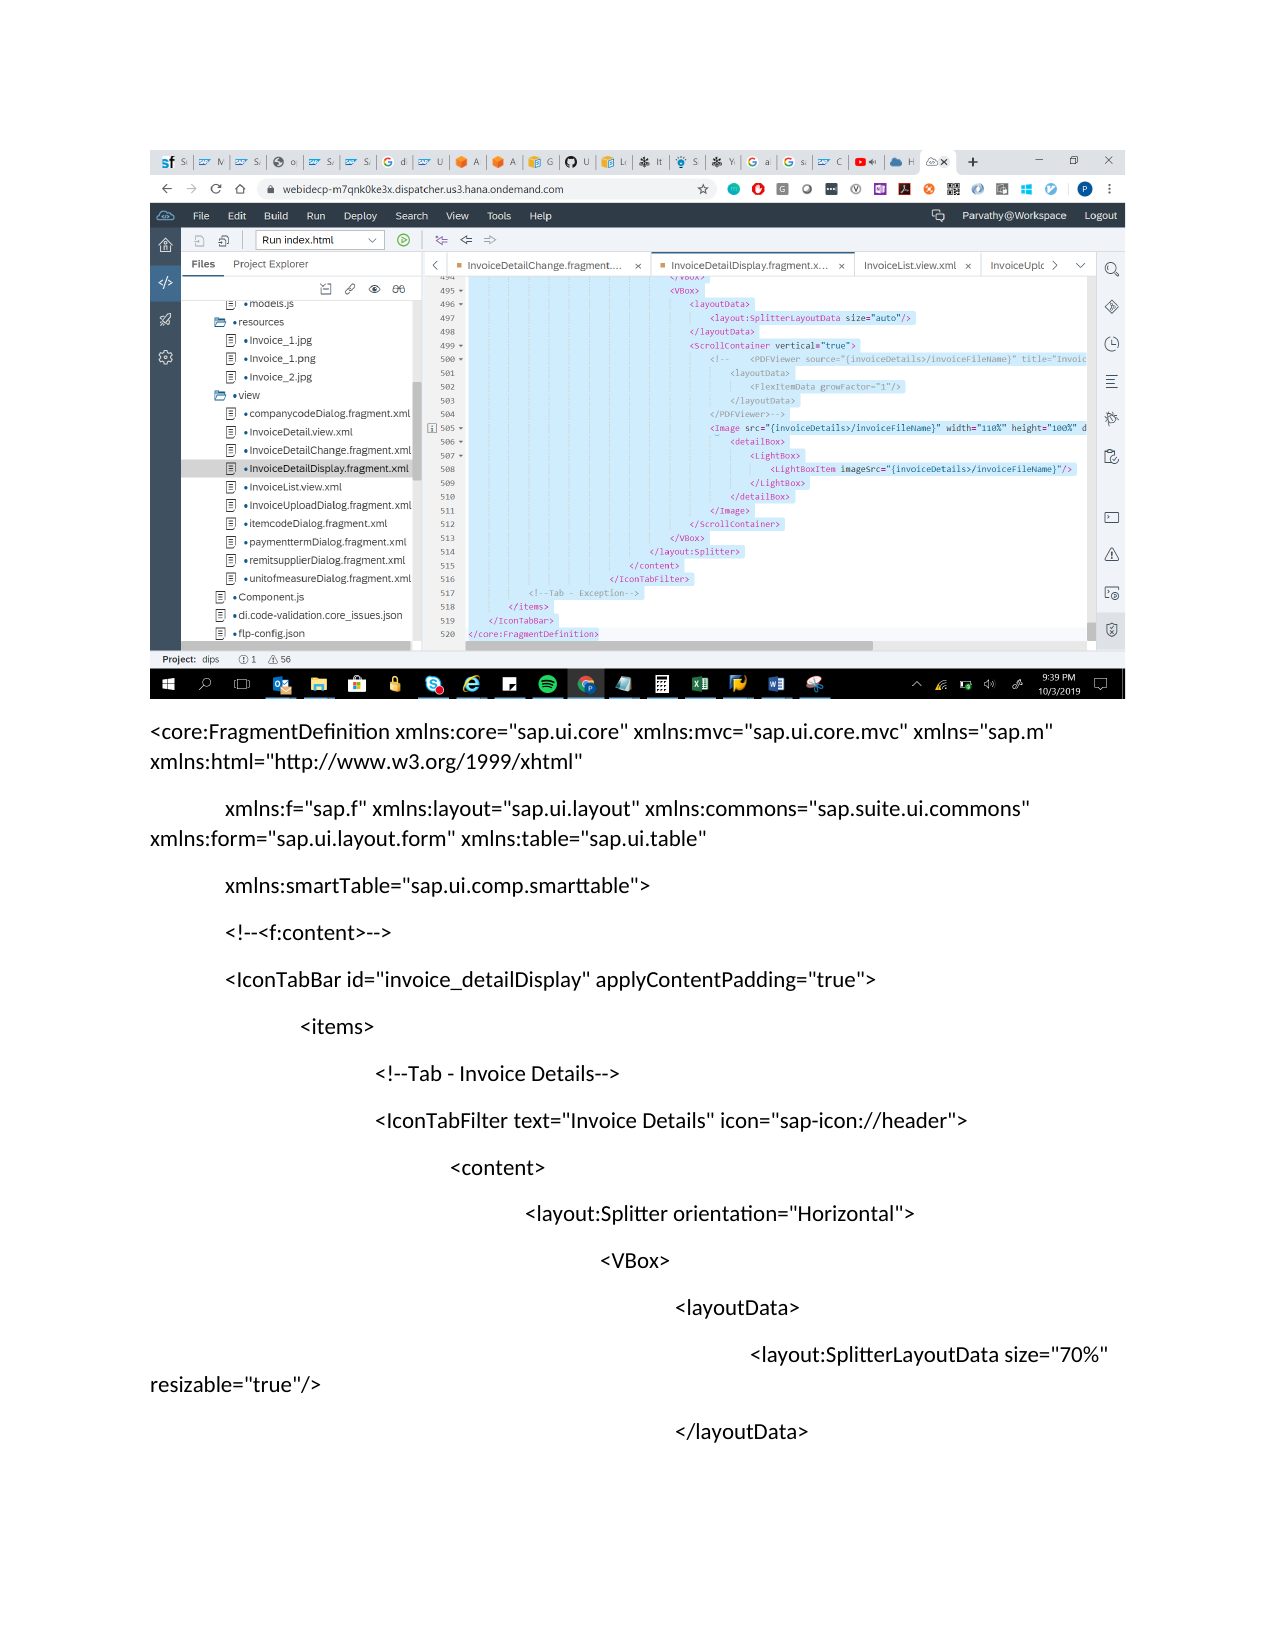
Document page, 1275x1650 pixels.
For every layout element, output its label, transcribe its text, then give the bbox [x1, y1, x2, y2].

text <content> [150, 1153, 1125, 1181]
picture [150, 150, 1125, 699]
text <VBox> [150, 1246, 1125, 1274]
text <layout:Splitter orientation="Horizontal"> [150, 1199, 1125, 1228]
text <IconTabBar id="invoice_detailDisplay" applyContentPadding="true"> [150, 965, 1125, 993]
text <items> [150, 1012, 1125, 1040]
text <IconTabFilter text="Invoice Details" icon="sap-icon://header"> [150, 1106, 1125, 1134]
text <!--<f:content>--> [150, 918, 1125, 946]
text xmlns:f="sap.f" xmlns:layout="sap.ui.layout" xmlns:commons="sap.suite.ui.commons" xmlns:form="sap.ui.layout.form" xmlns:table="sap.ui.table" [150, 794, 1125, 853]
text <!--Tab - Invoice Details--> [150, 1059, 1125, 1087]
text <core:FragmentDefinition xmlns:core="sap.ui.core" xmlns:mvc="sap.ui.core.mvc" xmlns="sap.m" xmlns:html="http://www.w3.org/1999/xhtml" [150, 717, 1125, 776]
text <layoutData> [150, 1293, 1125, 1321]
text </layoutData> [150, 1417, 1125, 1445]
text <layout:SplitterLayoutData size="70%" resizable="true"/> [150, 1340, 1125, 1398]
text xmlns:smartTable="sap.ui.comp.smarttable"> [150, 871, 1125, 899]
